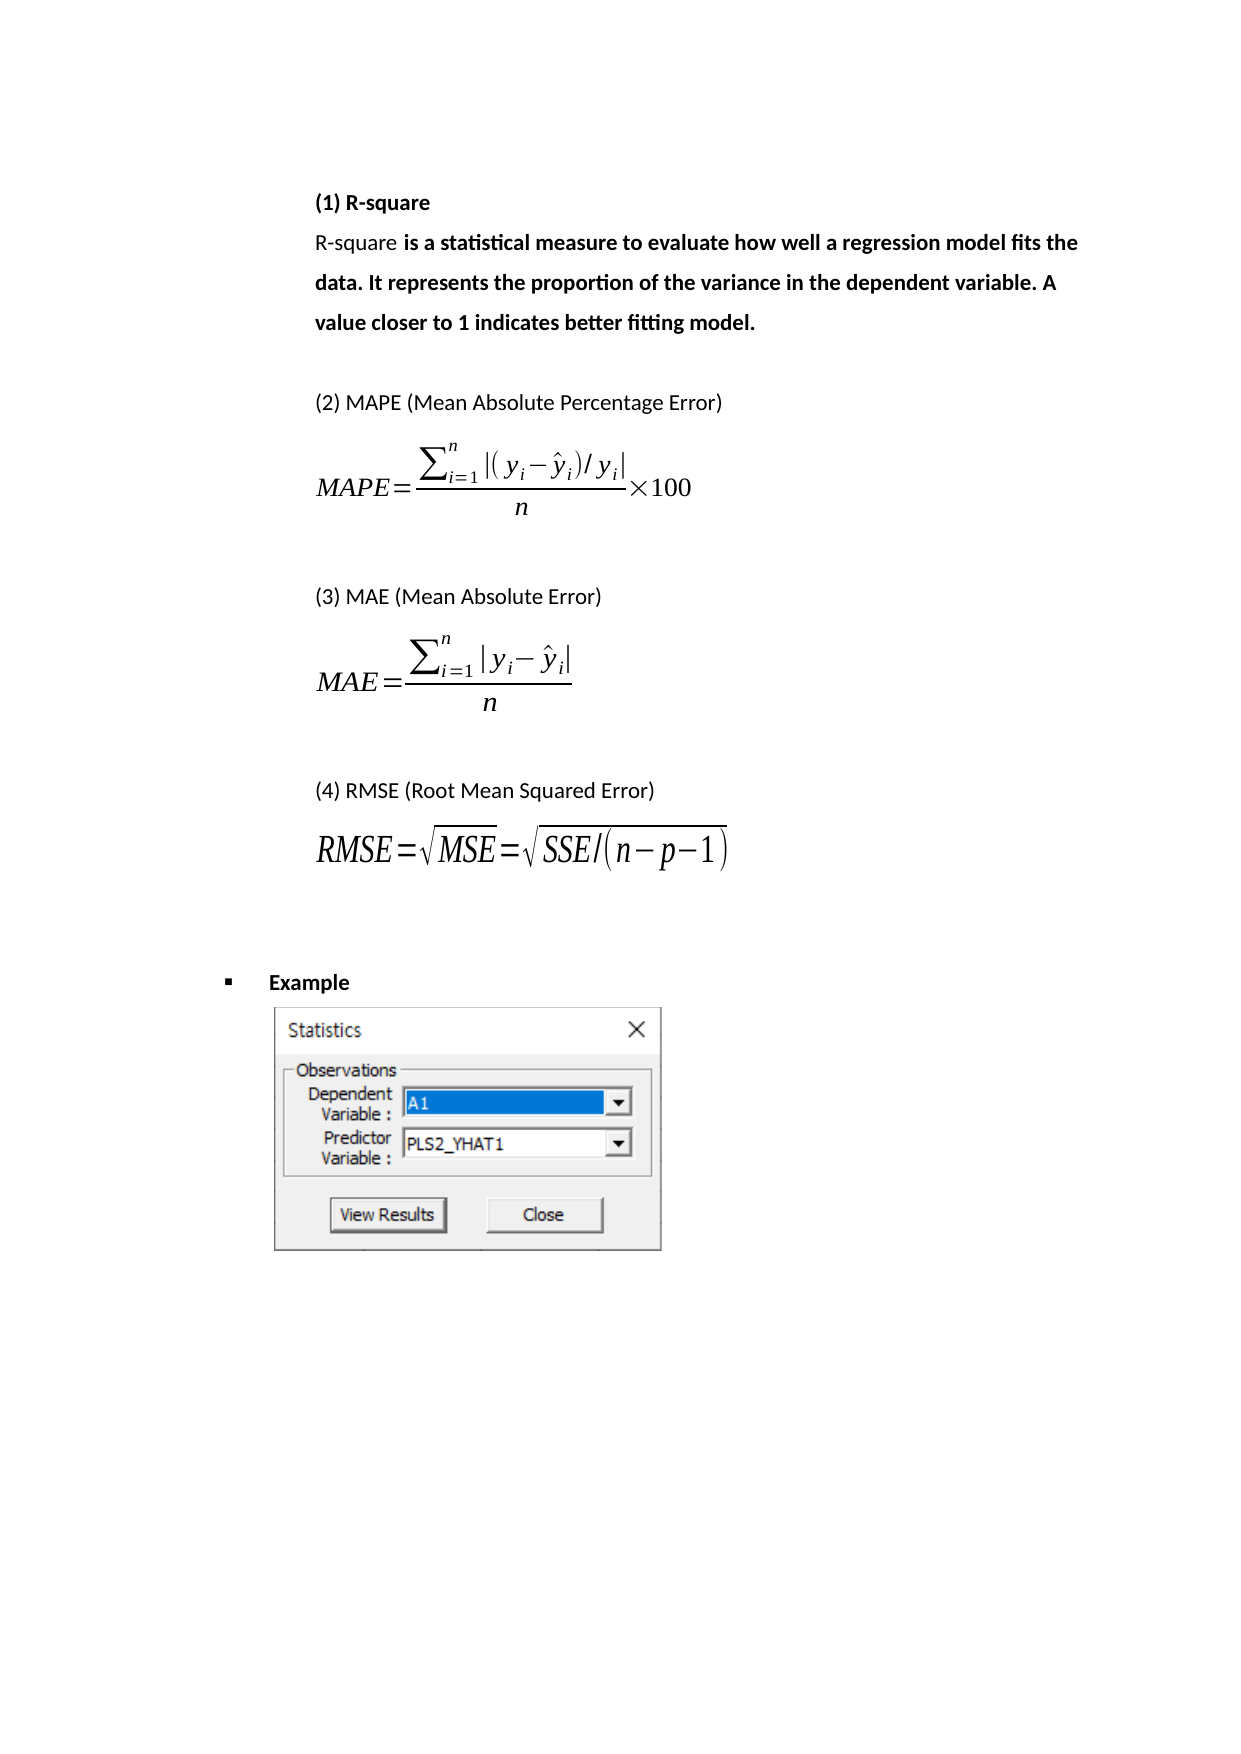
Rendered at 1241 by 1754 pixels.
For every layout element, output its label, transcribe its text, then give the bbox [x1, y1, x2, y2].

list Example [223, 963, 1092, 1001]
picture [274, 1007, 662, 1251]
list (4) RMSE (Root Mean Squared Error) [315, 771, 1092, 809]
list (2) MAPE (Mean Absolute Percentage Error) [315, 383, 1092, 421]
list (1) R-square [315, 183, 1092, 221]
list R-square is a statistical measure to evaluate how well a regression model fits the data. It represents the proportion of the variance in the dependent variable. A value closer to 1 indicates better fitting model. [315, 223, 1092, 341]
list (3) MAE (Mean Absolute Error) [315, 577, 1092, 615]
